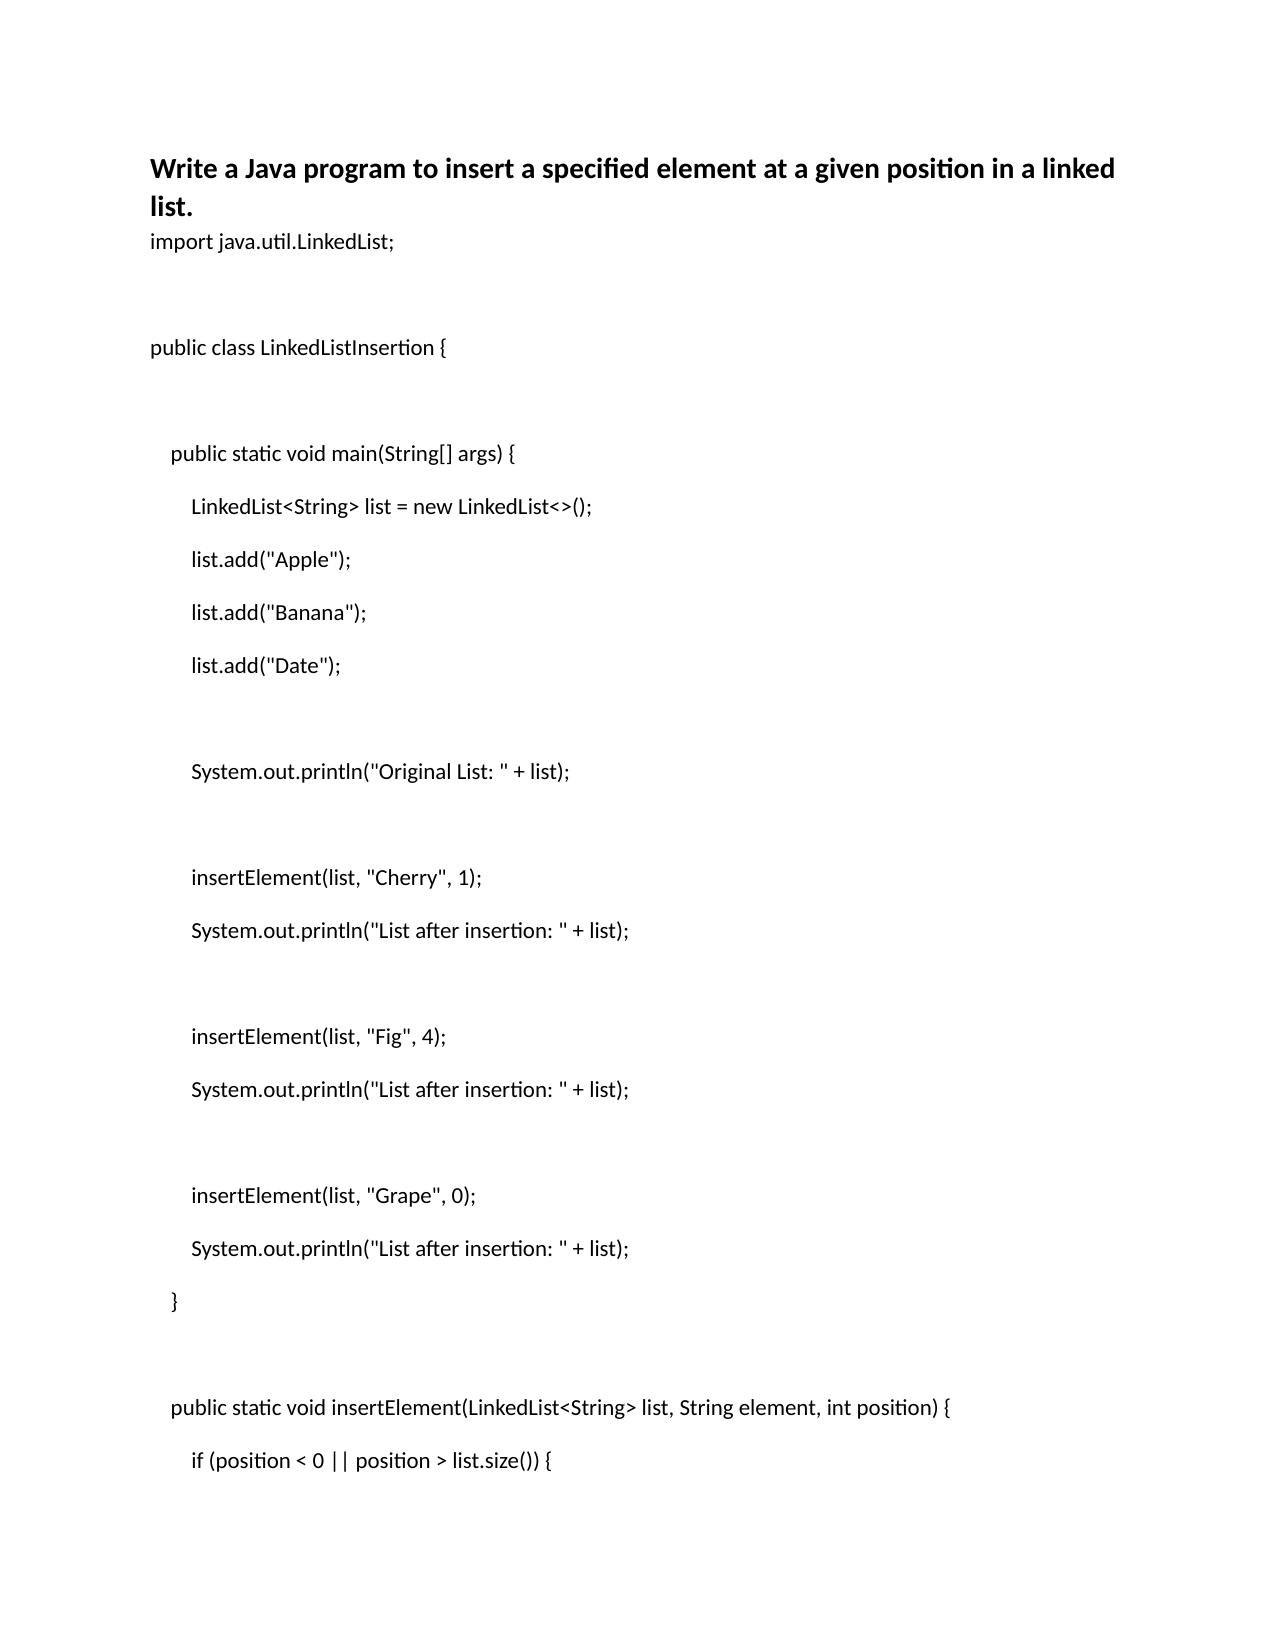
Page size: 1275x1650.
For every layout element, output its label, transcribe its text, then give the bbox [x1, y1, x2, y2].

text insertElement(list, "Fig", 4); [150, 1022, 1125, 1050]
text list.add("Banana"); [150, 598, 1125, 626]
text public static void main(String[] args) { [150, 439, 1125, 467]
text insertElement(list, "Cherry", 1); [150, 863, 1125, 891]
text System.out.println("List after insertion: " + list); [150, 1075, 1125, 1103]
text insertElement(list, "Grape", 0); [150, 1181, 1125, 1209]
text Write a Java program to insert a specified element at a given position in a linked list. [150, 150, 1125, 224]
text System.out.println("List after insertion: " + list); [150, 1234, 1125, 1262]
text list.add("Apple"); [150, 545, 1125, 573]
text public static void insertElement(LinkedList<String> list, String element, int position) { [150, 1393, 1125, 1421]
text System.out.println("Original List: " + list); [150, 757, 1125, 785]
text import java.util.LinkedList; [150, 227, 1125, 255]
text } [150, 1287, 1125, 1315]
text System.out.println("List after insertion: " + list); [150, 916, 1125, 944]
text if (position < 0 || position > list.size()) { [150, 1446, 1125, 1474]
text public class LinkedListInsertion { [150, 333, 1125, 361]
text list.add("Date"); [150, 651, 1125, 679]
text LinkedList<String> list = new LinkedList<>(); [150, 492, 1125, 520]
